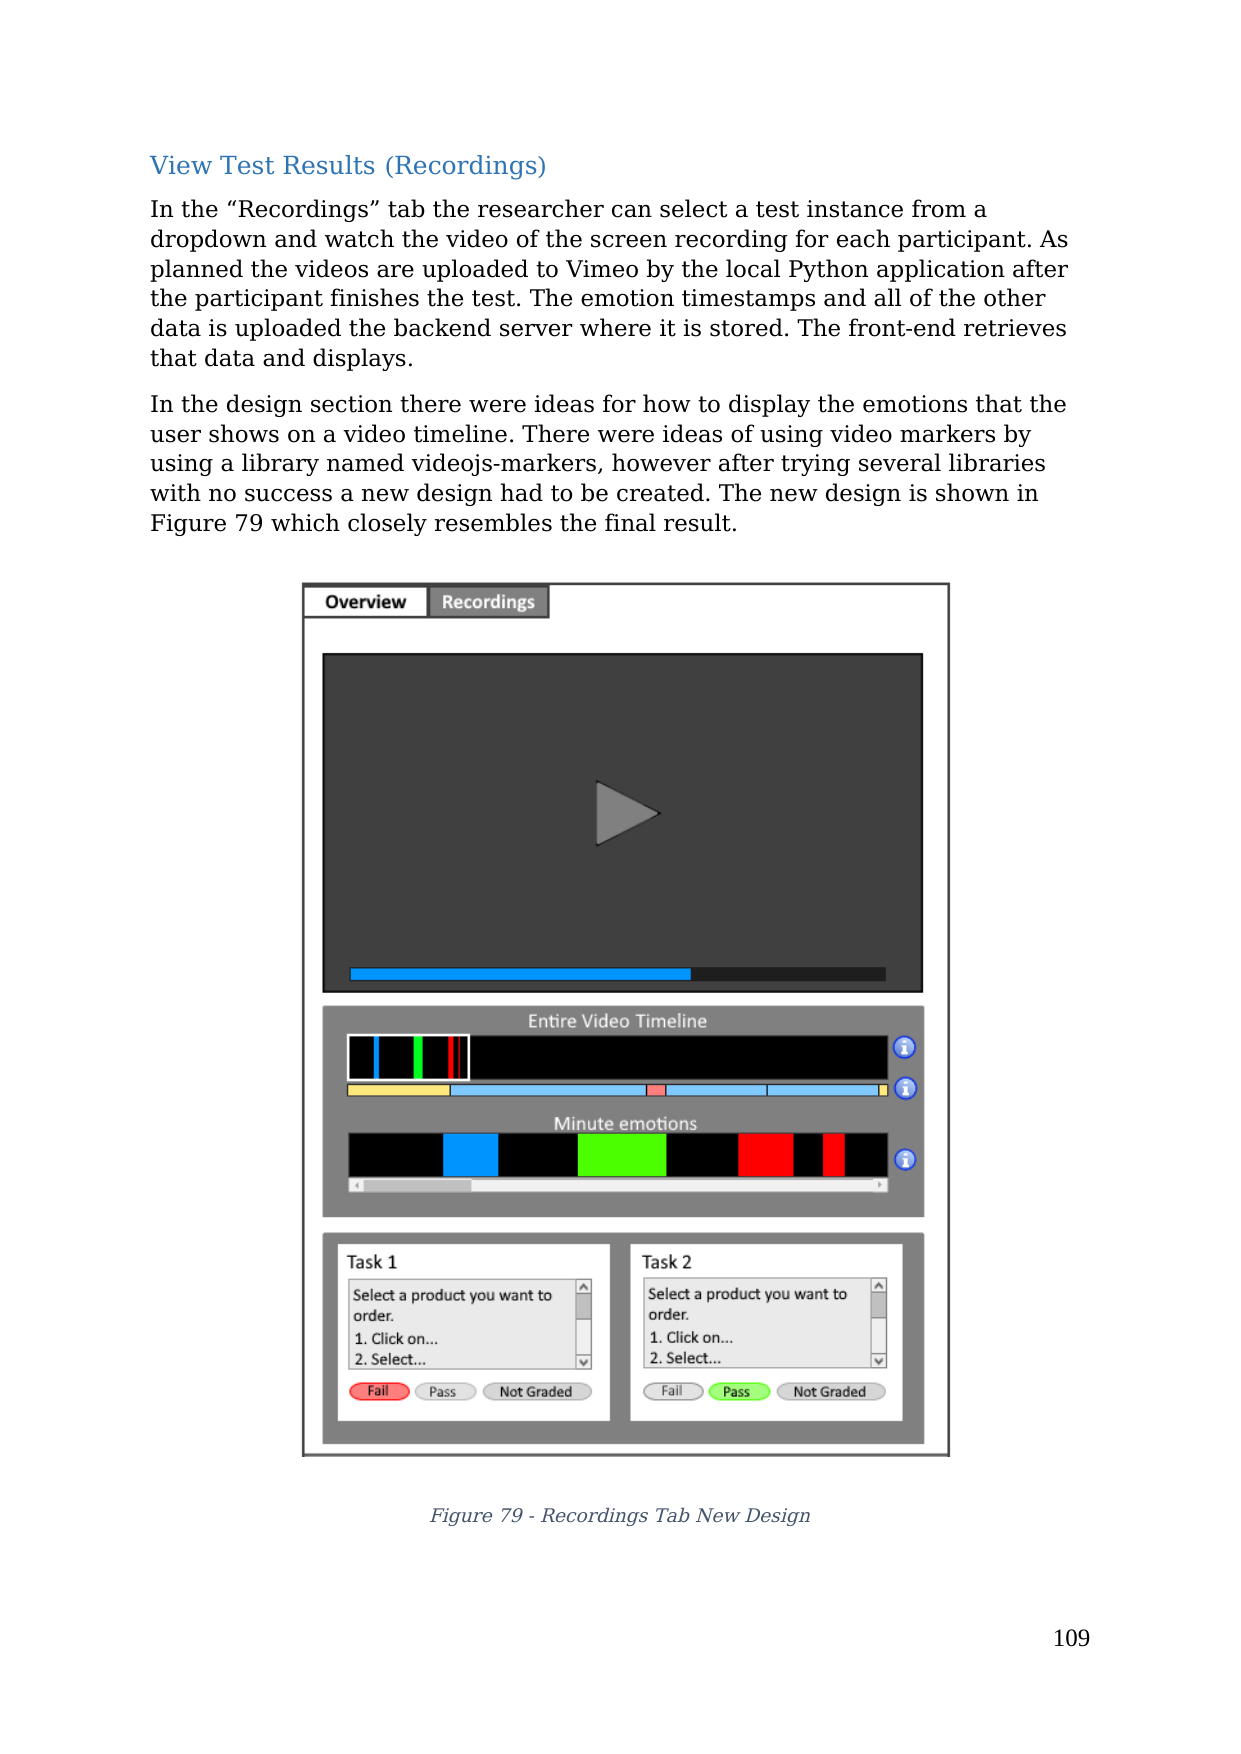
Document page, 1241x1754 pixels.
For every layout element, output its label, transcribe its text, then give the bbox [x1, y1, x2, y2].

text Figure 79 - Recordings Tab New Design [150, 1503, 1090, 1526]
text In the “Recordings” tab the researcher can select a test instance from a dropdown and watch the video of the screen recording for each participant. As planned the videos are uploaded to Vimeo by the local Python application after the participant finishes the test. The emotion timestamps and all of the other data is uploaded the backend server where it is stored. The front-end retrieves that data and displays. [150, 195, 1090, 371]
picture [297, 575, 954, 1457]
subtitle View Test Results (Recordings) [150, 150, 1090, 180]
text In the design section there were ideas for how to display the emotions that the user shows on a video timeline. There were ideas of using video markers by using a library named videojs-markers, however after trying several libraries with no success a new design had to be created. The new design is shown in Figure 79 which closely resembles the final result. [150, 390, 1090, 536]
